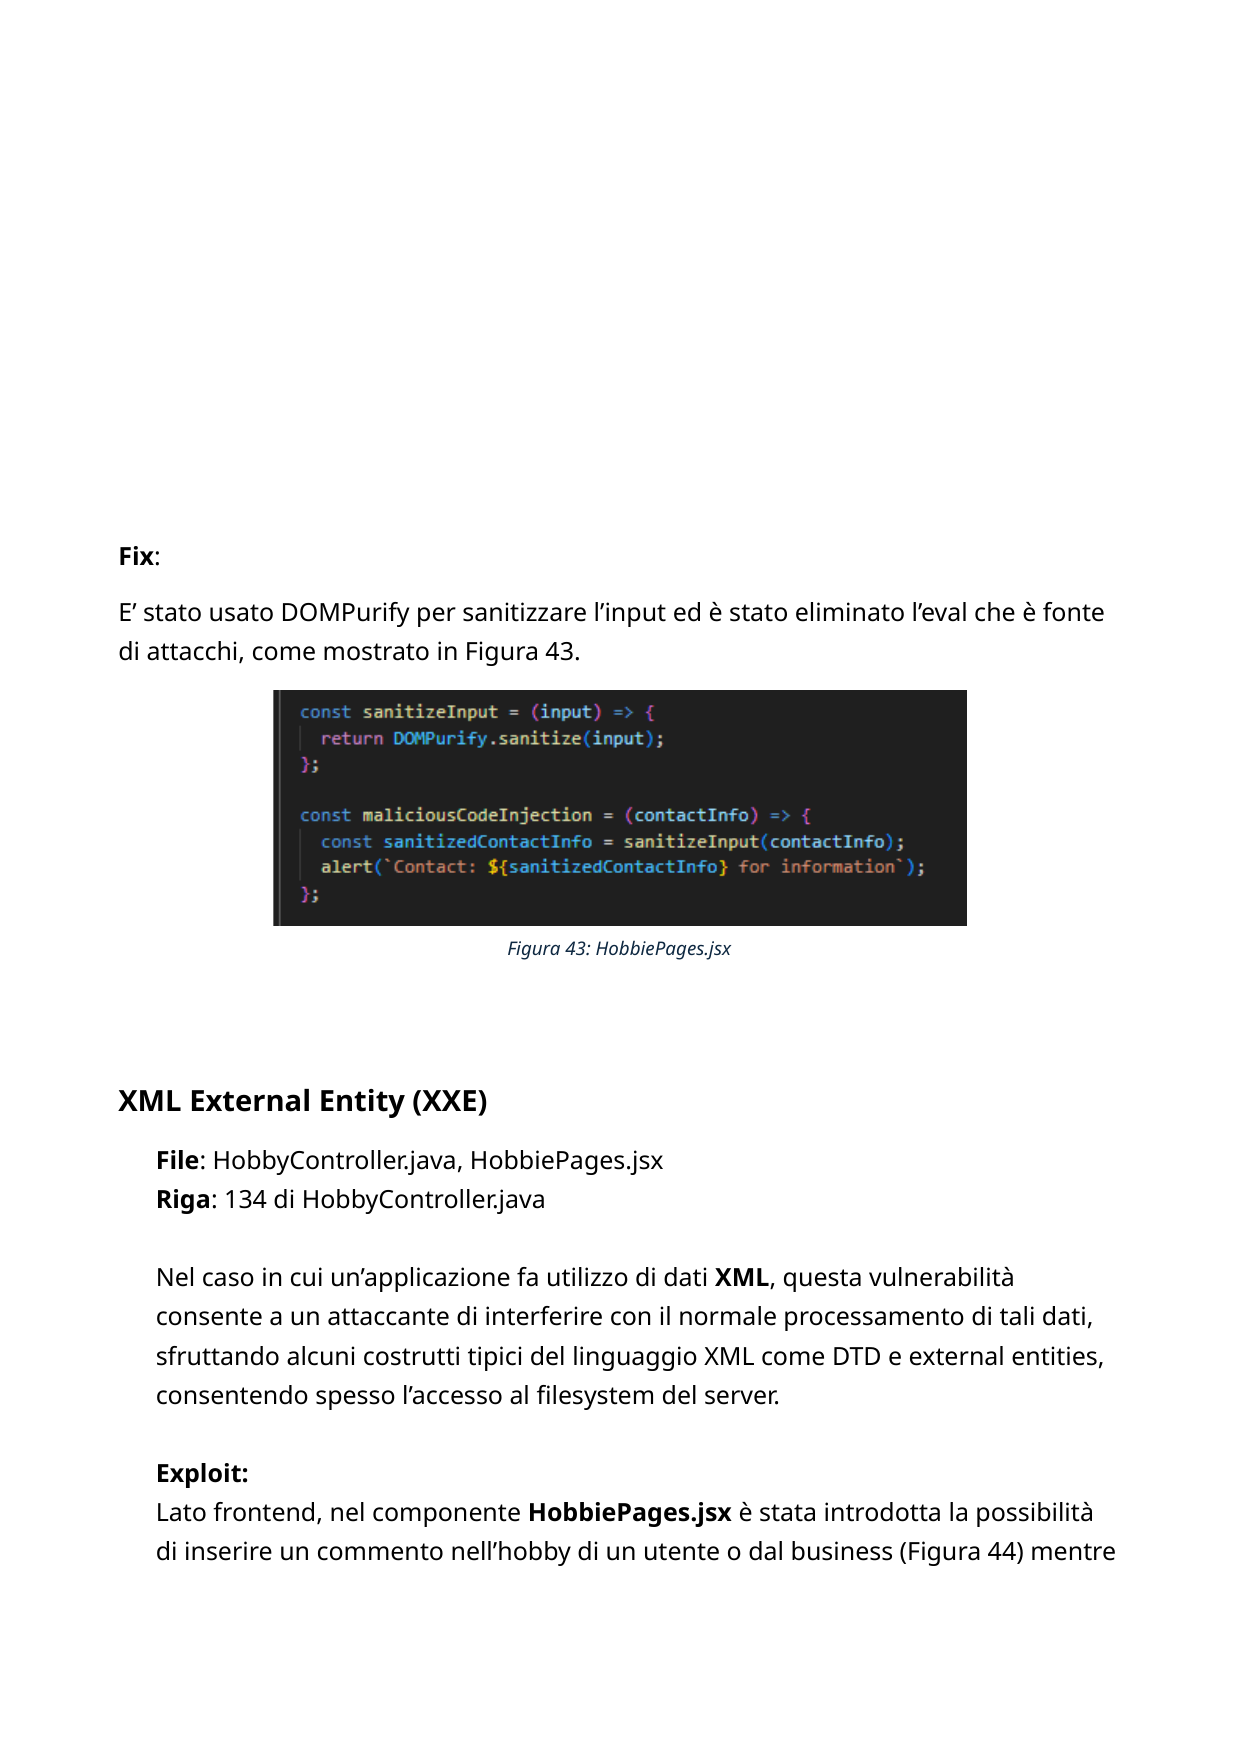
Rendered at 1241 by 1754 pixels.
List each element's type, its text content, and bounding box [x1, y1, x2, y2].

text XML External Entity (XXE) [118, 1080, 1122, 1120]
list Nel caso in cui un’applicazione fa utilizzo di dati XML, questa vulnerabilità consente a un attaccante di interferire con il normale processamento di tali dati, sfruttando alcuni costrutti tipici del linguaggio XML come DTD e external entities, consentendo spesso l’accesso al filesystem del server. [156, 1260, 1122, 1411]
list Exploit: [156, 1456, 1122, 1490]
text Fix: [118, 538, 1122, 572]
list Riga: 134 di HobbyController.java [156, 1182, 1122, 1216]
text E’ stato usato DOMPurify per sanitizzare l’input ed è stato eliminato l’eval che è fonte di attacchi, come mostrato in Figura 43. [118, 594, 1122, 667]
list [156, 1495, 1122, 1568]
list File: HobbyController.java, HobbiePages.jsx [156, 1142, 1122, 1176]
picture [273, 690, 967, 926]
